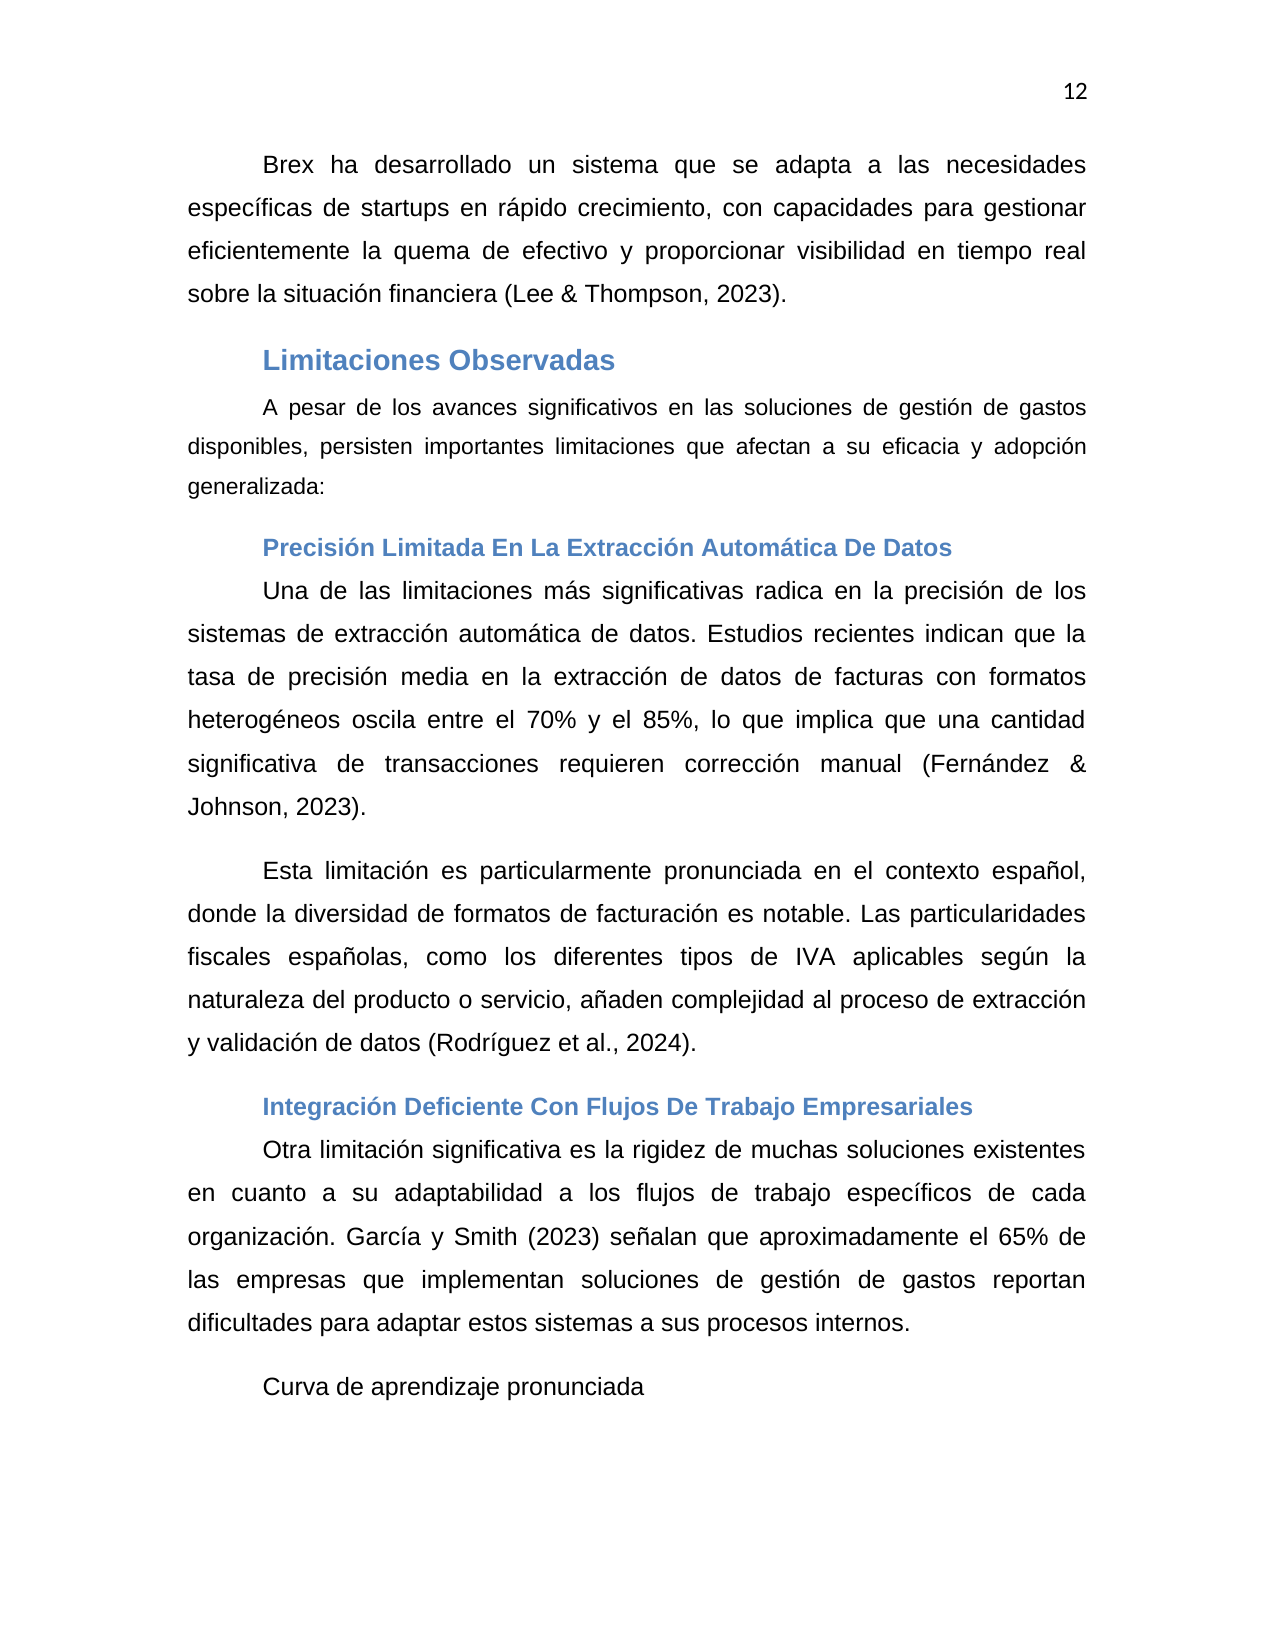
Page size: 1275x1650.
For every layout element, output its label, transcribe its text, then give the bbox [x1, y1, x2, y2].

subtitle Precisión Limitada En La Extracción Automática De Datos [187, 533, 1087, 562]
text Una de las limitaciones más significativas radica en la precisión de los sistemas de extracción automática de datos. Estudios recientes indican que la tasa de precisión media en la extracción de datos de facturas con formatos heterogéneos oscila entre el 70% y el 85%, lo que implica que una cantidad significativa de transacciones requieren corrección manual (Fernández & Johnson, 2023). [187, 576, 1087, 820]
text Curva de aprendizaje pronunciada [187, 1372, 1087, 1400]
text Brex ha desarrollado un sistema que se adapta a las necesidades específicas de startups en rápido crecimiento, con capacidades para gestionar eficientemente la quema de efectivo y proporcionar visibilidad en tiempo real sobre la situación financiera (Lee & Thompson, 2023). [187, 150, 1087, 308]
text A pesar de los avances significativos en las soluciones de gestión de gastos disponibles, persisten importantes limitaciones que afectan a su eficacia y adopción generalizada: [187, 394, 1087, 499]
subtitle Integración Deficiente Con Flujos De Trabajo Empresariales [187, 1092, 1087, 1121]
text Otra limitación significativa es la rigidez de muchas soluciones existentes en cuanto a su adaptabilidad a los flujos de trabajo específicos de cada organización. García y Smith (2023) señalan que aproximadamente el 65% de las empresas que implementan soluciones de gestión de gastos reportan dificultades para adaptar estos sistemas a sus procesos internos. [187, 1135, 1087, 1336]
text Esta limitación es particularmente pronunciada en el contexto español, donde la diversidad de formatos de facturación es notable. Las particularidades fiscales españolas, como los diferentes tipos de IVA aplicables según la naturaleza del producto o servicio, añaden complejidad al proceso de extracción y validación de datos (Rodríguez et al., 2024). [187, 856, 1087, 1057]
subtitle Limitaciones Observadas [187, 343, 1087, 377]
